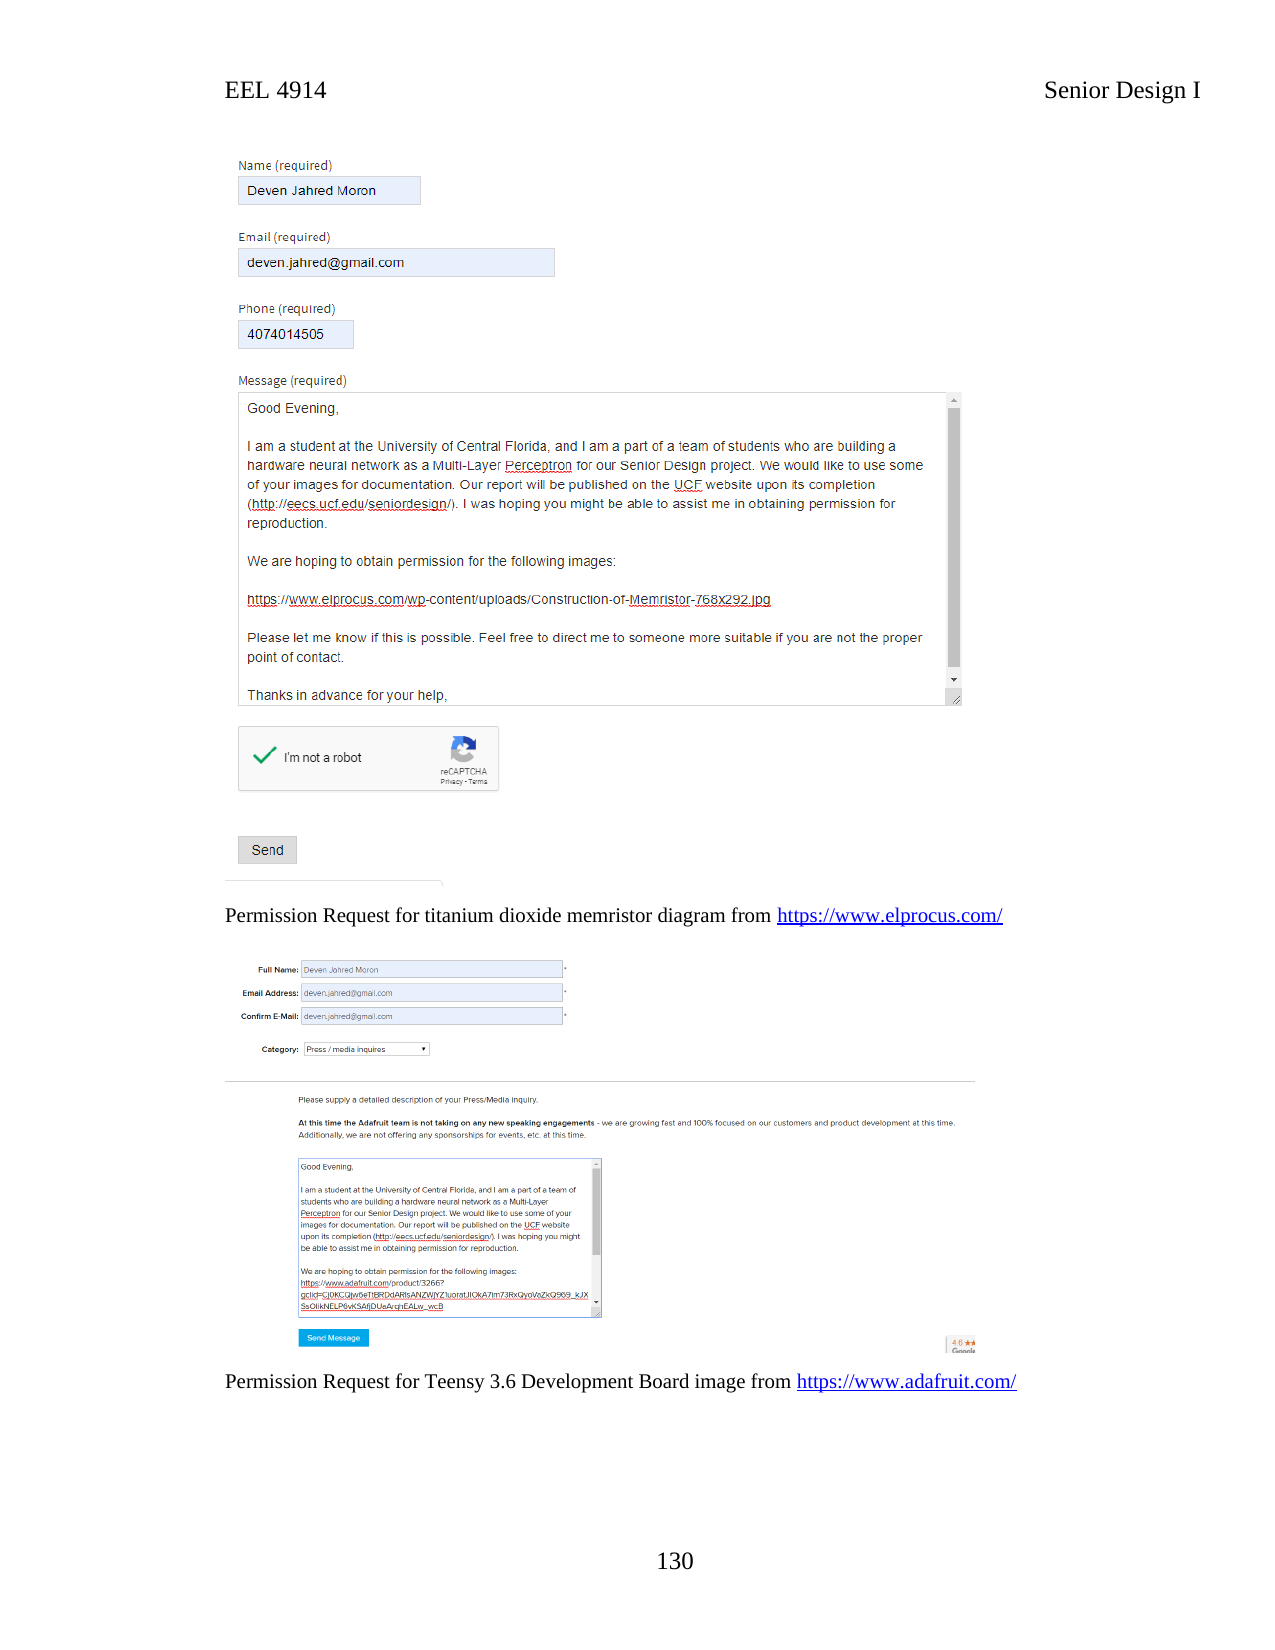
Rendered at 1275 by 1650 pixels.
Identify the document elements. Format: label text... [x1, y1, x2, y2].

picture [225, 150, 976, 886]
picture [225, 943, 976, 1353]
text Permission Request for Teensy 3.6 Development Board image from https://www.adafruit.com/ [225, 1369, 1125, 1393]
text Permission Request for titanium dioxide memristor diagram from https://www.elprocus.com/ [225, 903, 1125, 927]
